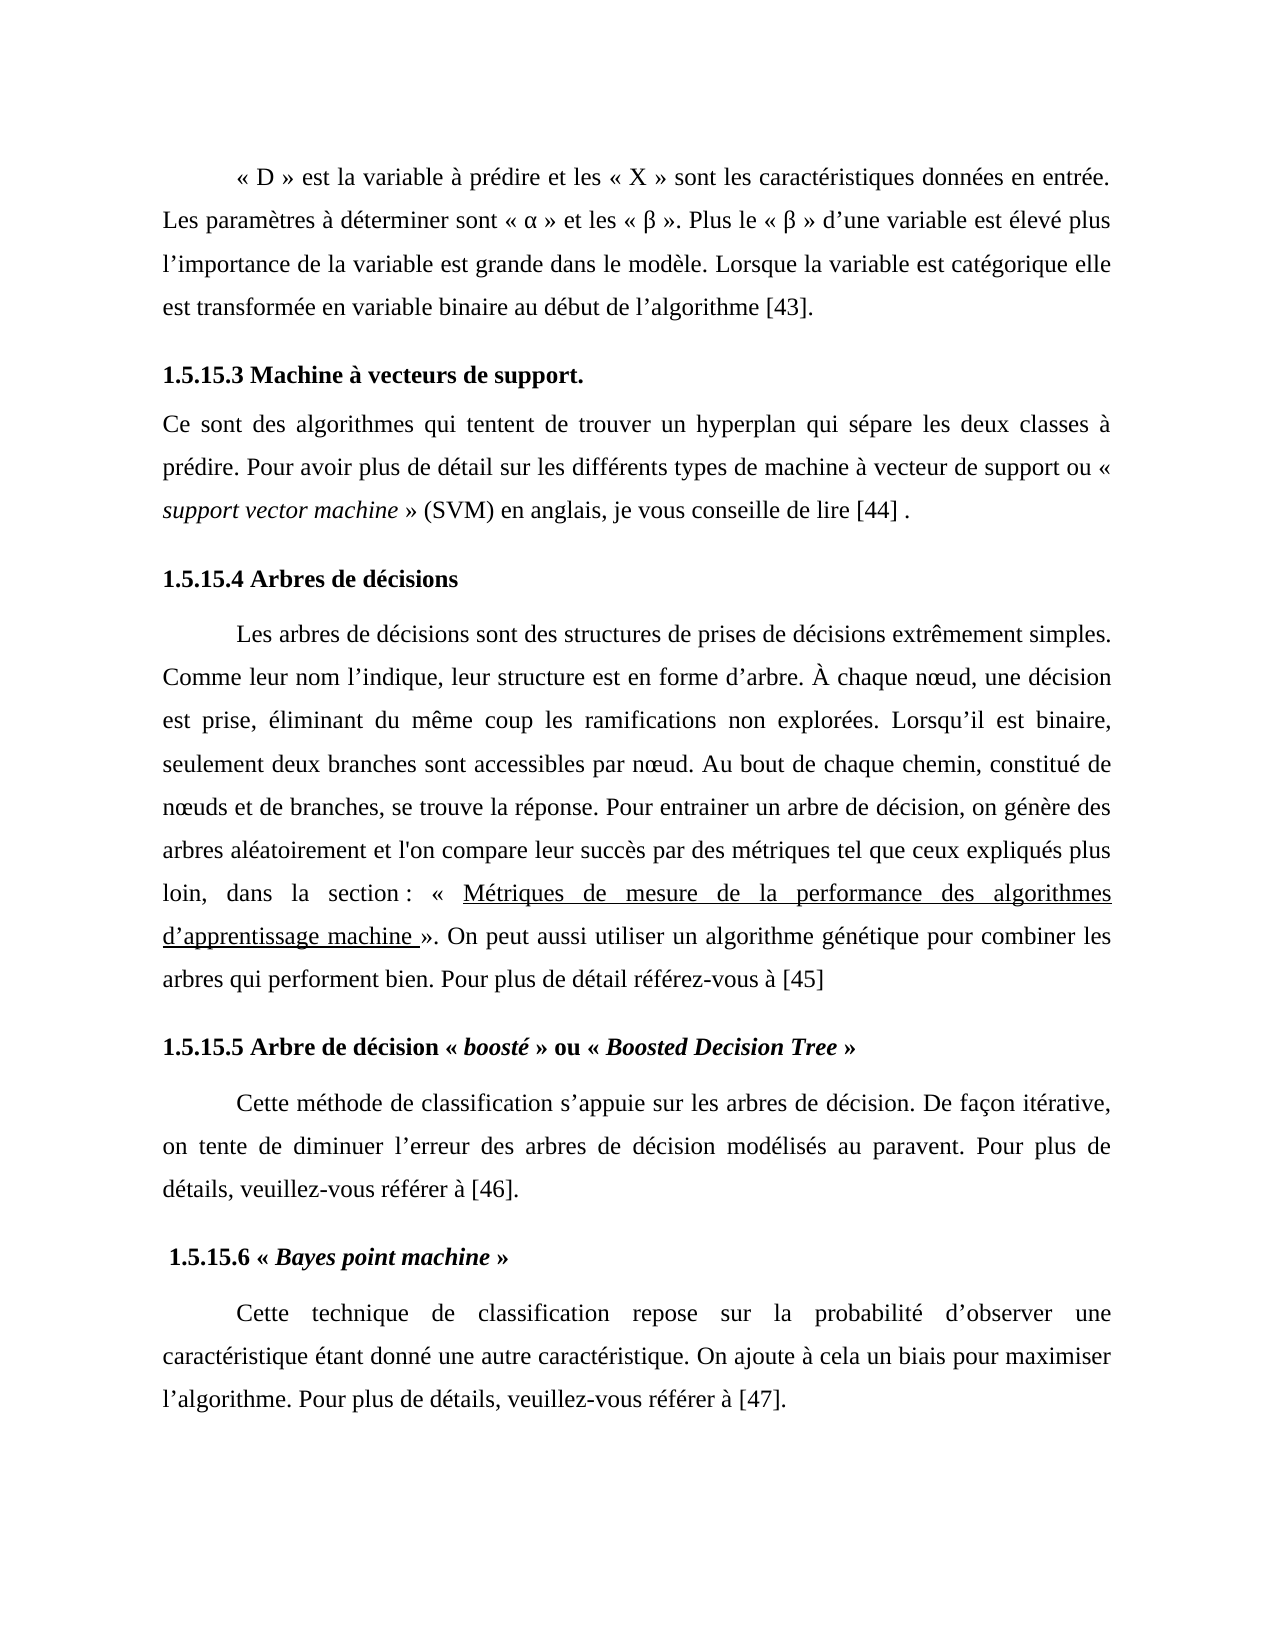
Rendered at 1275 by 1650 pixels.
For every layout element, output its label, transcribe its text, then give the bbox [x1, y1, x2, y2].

subtitle 1.5.15.4 Arbres de décisions [162, 564, 1113, 592]
text Cette technique de classification repose sur la probabilité d’observer une caractéristique étant donné une autre caractéristique. On ajoute à cela un biais pour maximiser l’algorithme. Pour plus de détails, veuillez-vous référer à [47]. [162, 1298, 1113, 1413]
text Les arbres de décisions sont des structures de prises de décisions extrêmement simples. Comme leur nom l’indique, leur structure est en forme d’arbre. À chaque nœud, une décision est prise, éliminant du même coup les ramifications non explorées. Lorsqu’il est binaire, seulement deux branches sont accessibles par nœud. Au bout de chaque chemin, constitué de nœuds et de branches, se trouve la réponse. Pour entrainer un arbre de décision, on génère des arbres aléatoirement et l'on compare leur succès par des métriques tel que ceux expliqués plus loin, dans la section : « Métriques de mesure de la performance des algorithmes d’apprentissage machine ». On peut aussi utiliser un algorithme génétique pour combiner les arbres qui performent bien. Pour plus de détail référez-vous à [45] [162, 619, 1113, 993]
subtitle 1.5.15.6 « Bayes point machine » [162, 1242, 1113, 1271]
subtitle 1.5.15.3 Machine à vecteurs de support. [162, 360, 1113, 389]
text « D » est la variable à prédire et les « X » sont les caractéristiques données en entrée. Les paramètres à déterminer sont « α » et les « β ». Plus le « β » d’une variable est élevé plus l’importance de la variable est grande dans le modèle. Lorsque la variable est catégorique elle est transformée en variable binaire au début de l’algorithme [43]. [162, 162, 1113, 321]
text Cette méthode de classification s’appuie sur les arbres de décision. De façon itérative, on tente de diminuer l’erreur des arbres de décision modélisés au paravent. Pour plus de détails, veuillez-vous référer à [46]. [162, 1088, 1113, 1203]
subtitle 1.5.15.5 Arbre de décision « boosté » ou « Boosted Decision Tree » [162, 1032, 1113, 1061]
text Ce sont des algorithmes qui tentent de trouver un hyperplan qui sépare les deux classes à prédire. Pour avoir plus de détail sur les différents types de machine à vecteur de support ou « support vector machine » (SVM) en anglais, je vous conseille de lire [44] . [162, 409, 1113, 524]
